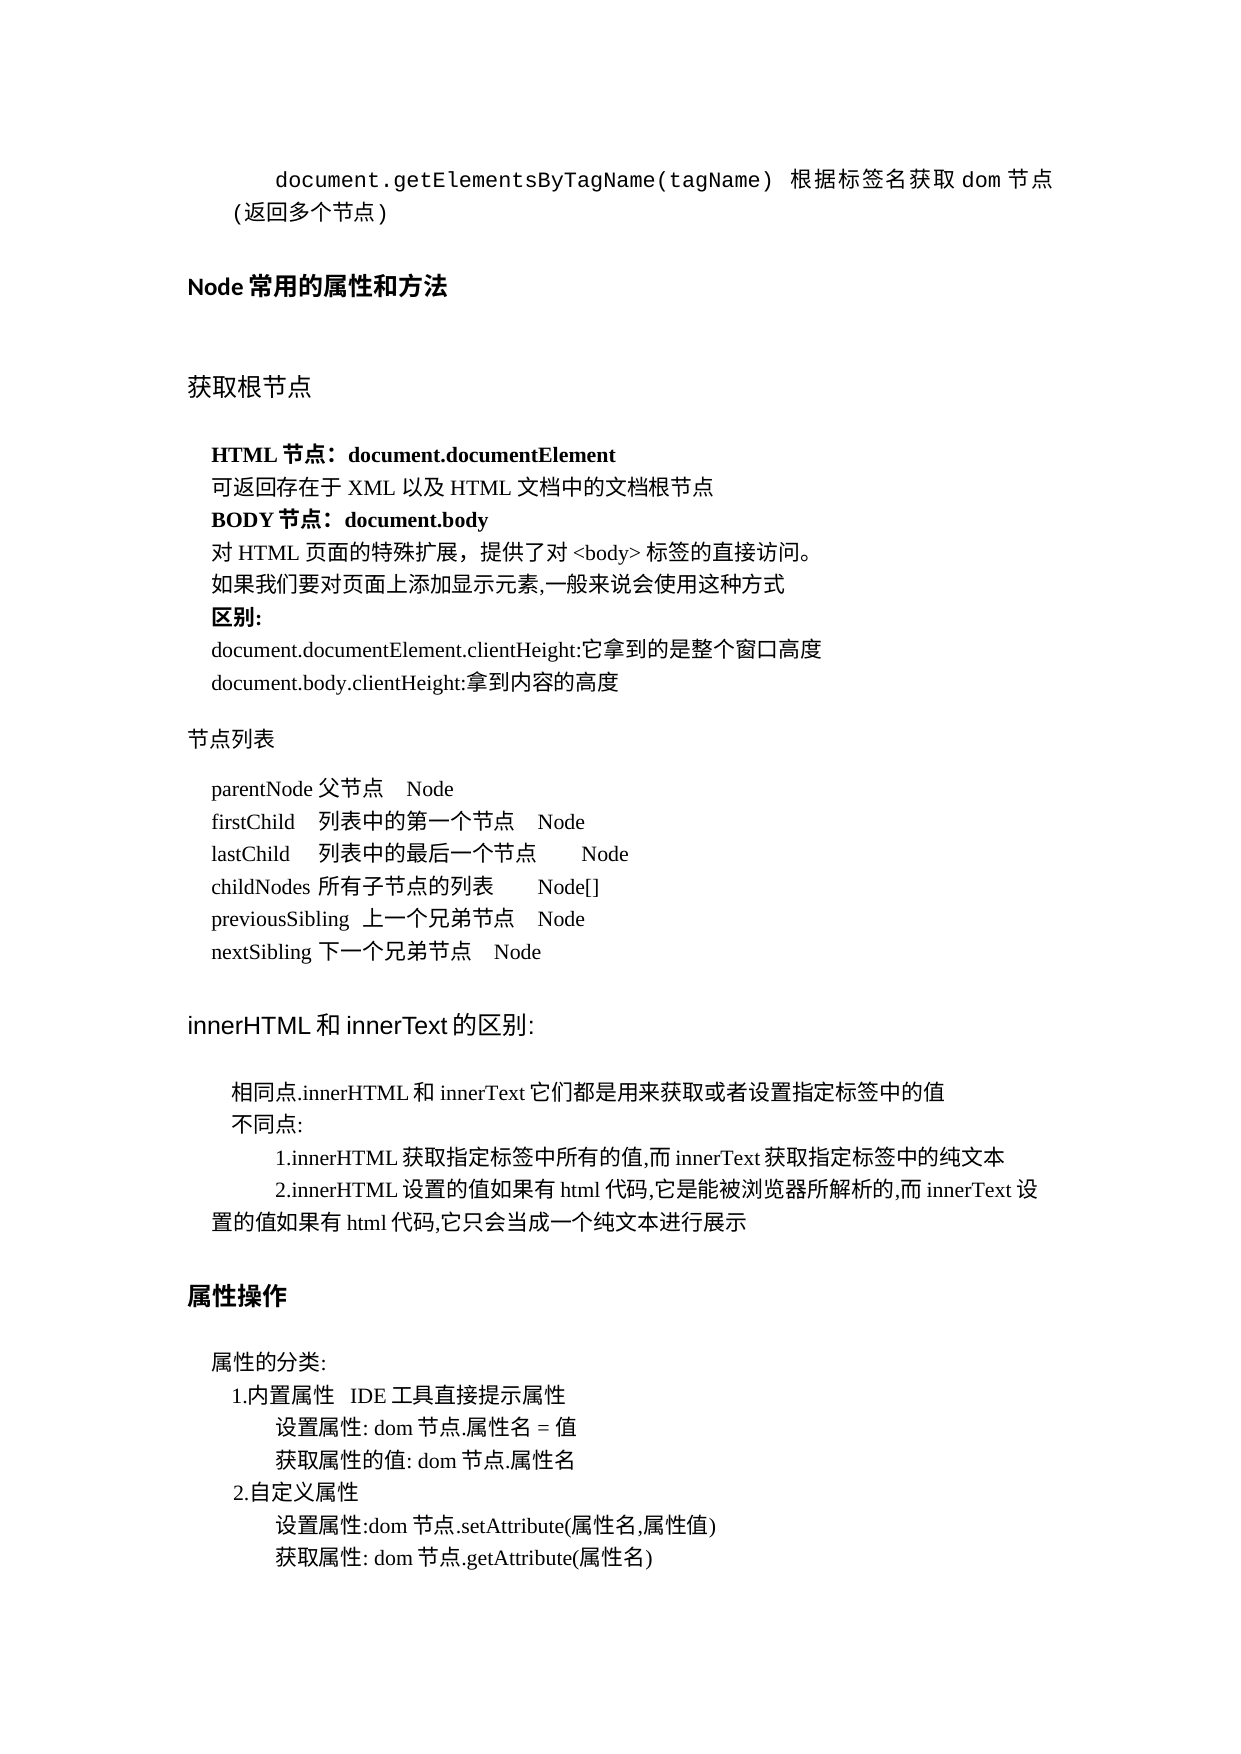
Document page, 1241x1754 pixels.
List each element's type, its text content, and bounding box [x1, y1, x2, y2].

text lastChild 列表中的最后一个节点 Node [211, 836, 1053, 868]
text document.body.clientHeight:拿到内容的高度 [211, 664, 1053, 697]
text childNodes 所有子节点的列表 Node[] [211, 868, 1053, 901]
subtitle 节点列表 [187, 722, 1053, 754]
text 2.自定义属性 [211, 1475, 1053, 1507]
text 获取属性的值: dom节点.属性名 [211, 1442, 1053, 1475]
text 设置属性: dom节点.属性名 = 值 [211, 1410, 1053, 1442]
subtitle 属性操作 [187, 1262, 1053, 1327]
subtitle 获取根节点 [187, 353, 1053, 418]
text 相同点.innerHTML和innerText它们都是用来获取或者设置指定标签中的值 [211, 1074, 1053, 1107]
text parentNode 父节点 Node [211, 771, 1053, 803]
text 1.内置属性 IDE工具直接提示属性 [211, 1377, 1053, 1410]
text firstChild 列表中的第一个节点 Node [211, 803, 1053, 836]
text 不同点: [211, 1107, 1053, 1139]
text 如果我们要对页面上添加显示元素,一般来说会使用这种方式 [211, 567, 1053, 599]
text 可返回存在于 XML 以及 HTML 文档中的文档根节点 [211, 469, 1053, 502]
text 获取属性: dom节点.getAttribute(属性名) [211, 1540, 1053, 1572]
text 区别: [211, 599, 1053, 632]
text 设置属性:dom节点.setAttribute(属性名,属性值) [211, 1507, 1053, 1540]
text 1.innerHTML获取指定标签中所有的值,而innerText获取指定标签中的纯文本 [211, 1139, 1053, 1172]
text previousSibling 上一个兄弟节点 Node [211, 901, 1053, 933]
list document.getElementsByTagName(tagName) 根据标签名获取dom节点(返回多个节点) [231, 162, 1053, 227]
subtitle Node常用的属性和方法 [187, 252, 1053, 317]
text BODY节点：document.body [211, 502, 1053, 534]
text 对 HTML 页面的特殊扩展，提供了对 <body> 标签的直接访问。 [211, 534, 1053, 567]
text 2.innerHTML设置的值如果有html代码,它是能被浏览器所解析的,而innerText设置的值如果有html代码,它只会当成一个纯文本进行展示 [211, 1172, 1053, 1237]
text 属性的分类: [211, 1345, 1053, 1377]
subtitle innerHTML和innerText的区别: [187, 991, 1053, 1056]
text HTML节点：document.documentElement [211, 437, 1053, 469]
text document.documentElement.clientHeight:它拿到的是整个窗口高度 [211, 632, 1053, 664]
text nextSibling 下一个兄弟节点 Node [211, 933, 1053, 966]
